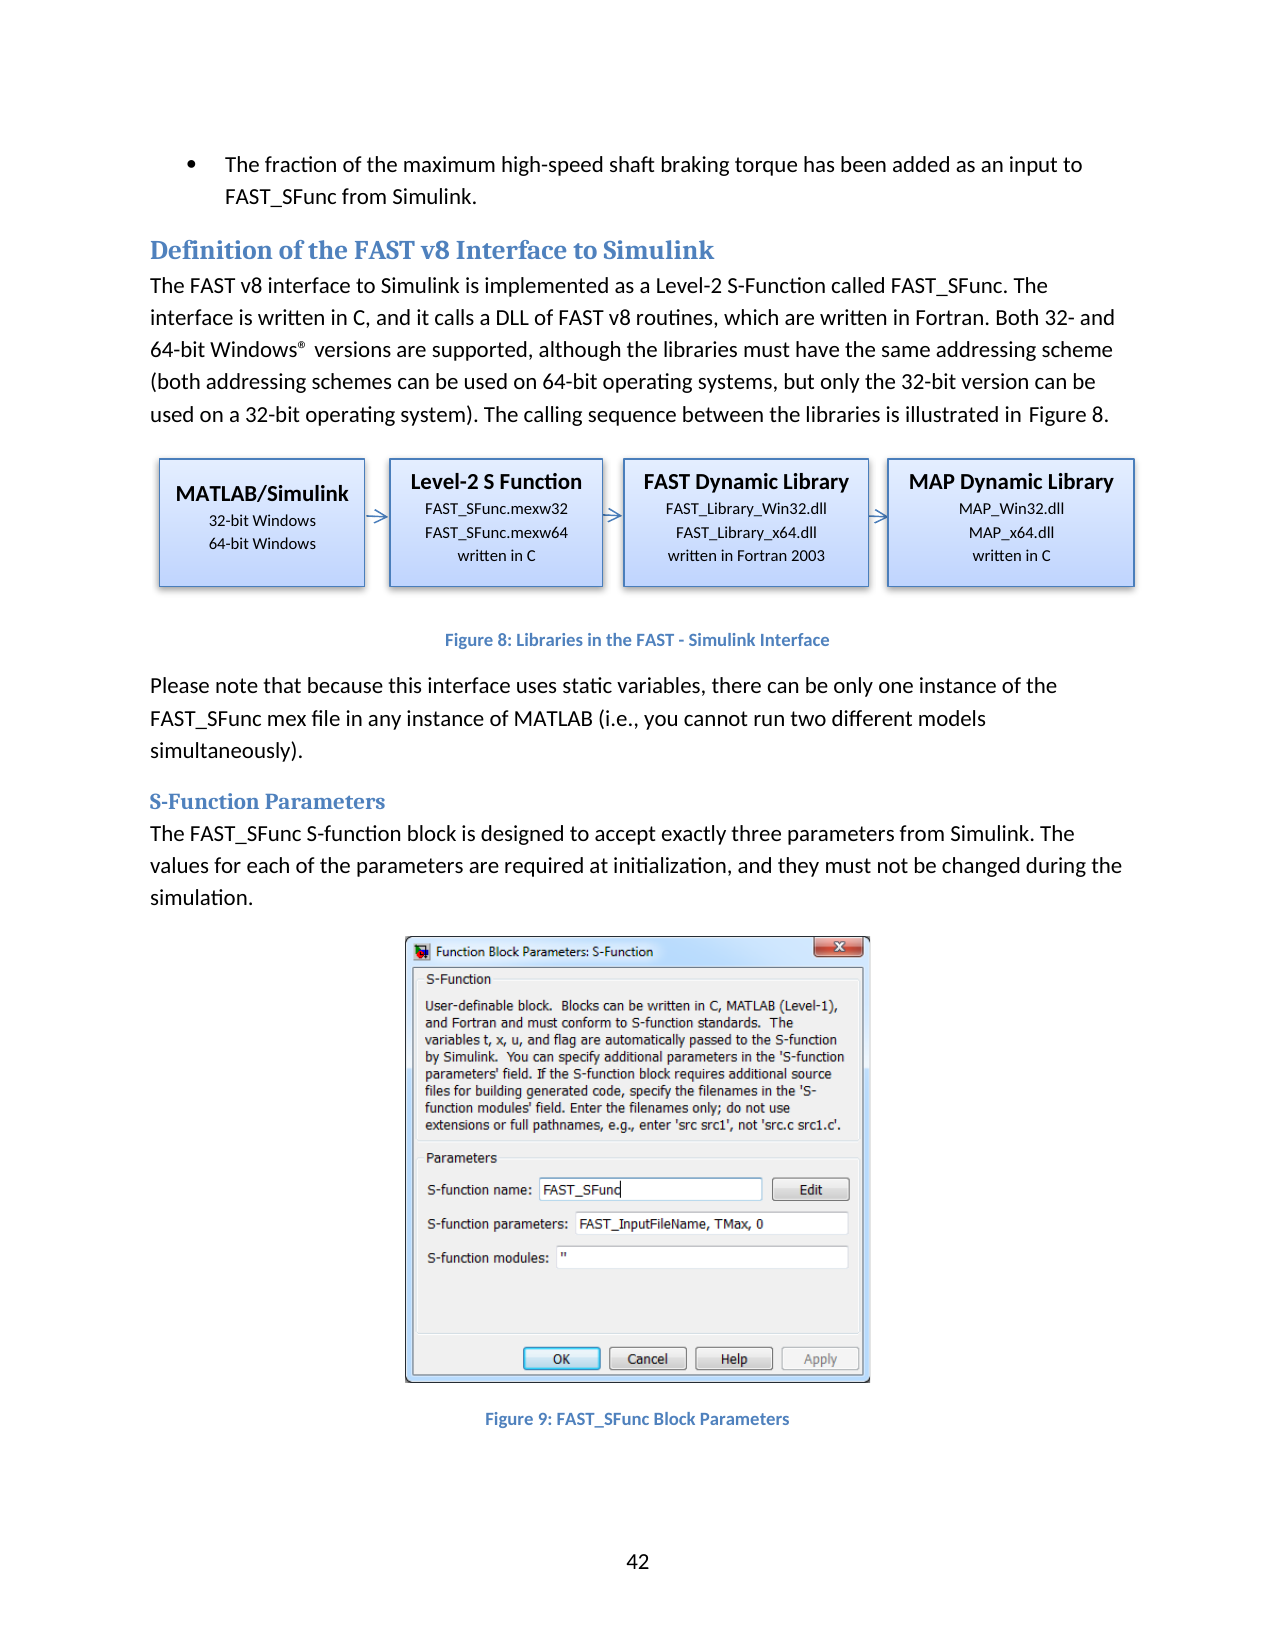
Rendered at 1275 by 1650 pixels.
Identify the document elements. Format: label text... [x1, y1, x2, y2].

subtitle S-Function Parameters [150, 789, 1125, 815]
text The FAST v8 interface to Simulink is implemented as a Level-2 S-Function called FAST_SFunc. The interface is written in C, and it calls a DLL of FAST v8 routines, which are written in Fortran. Both 32- and 64-bit Windows® versions are supported, although the libraries must have the same addressing scheme (both addressing schemes can be used on 64-bit operating systems, but only the 32-bit version can be used on a 32-bit operating system). The calling sequence between the libraries is illustrated in Figure 6. [150, 271, 1125, 428]
text Please note that because this interface uses static variables, there can be only one instance of the FAST_SFunc mex file in any instance of MATLAB (i.e., you cannot run two different models simultaneously). [150, 672, 1125, 764]
picture [405, 936, 871, 1383]
subtitle Definition of the FAST v8 Interface to Simulink [150, 235, 1125, 266]
text The FAST_SFunc S-function block is designed to accept exactly three parameters from Simulink. The values for each of the parameters are required at initialization, and they must not be changed during the simulation. [150, 819, 1125, 912]
list The fraction of the maximum high-speed shaft braking torque has been added as an input to FAST_SFunc from Simulink. [187, 150, 1125, 210]
